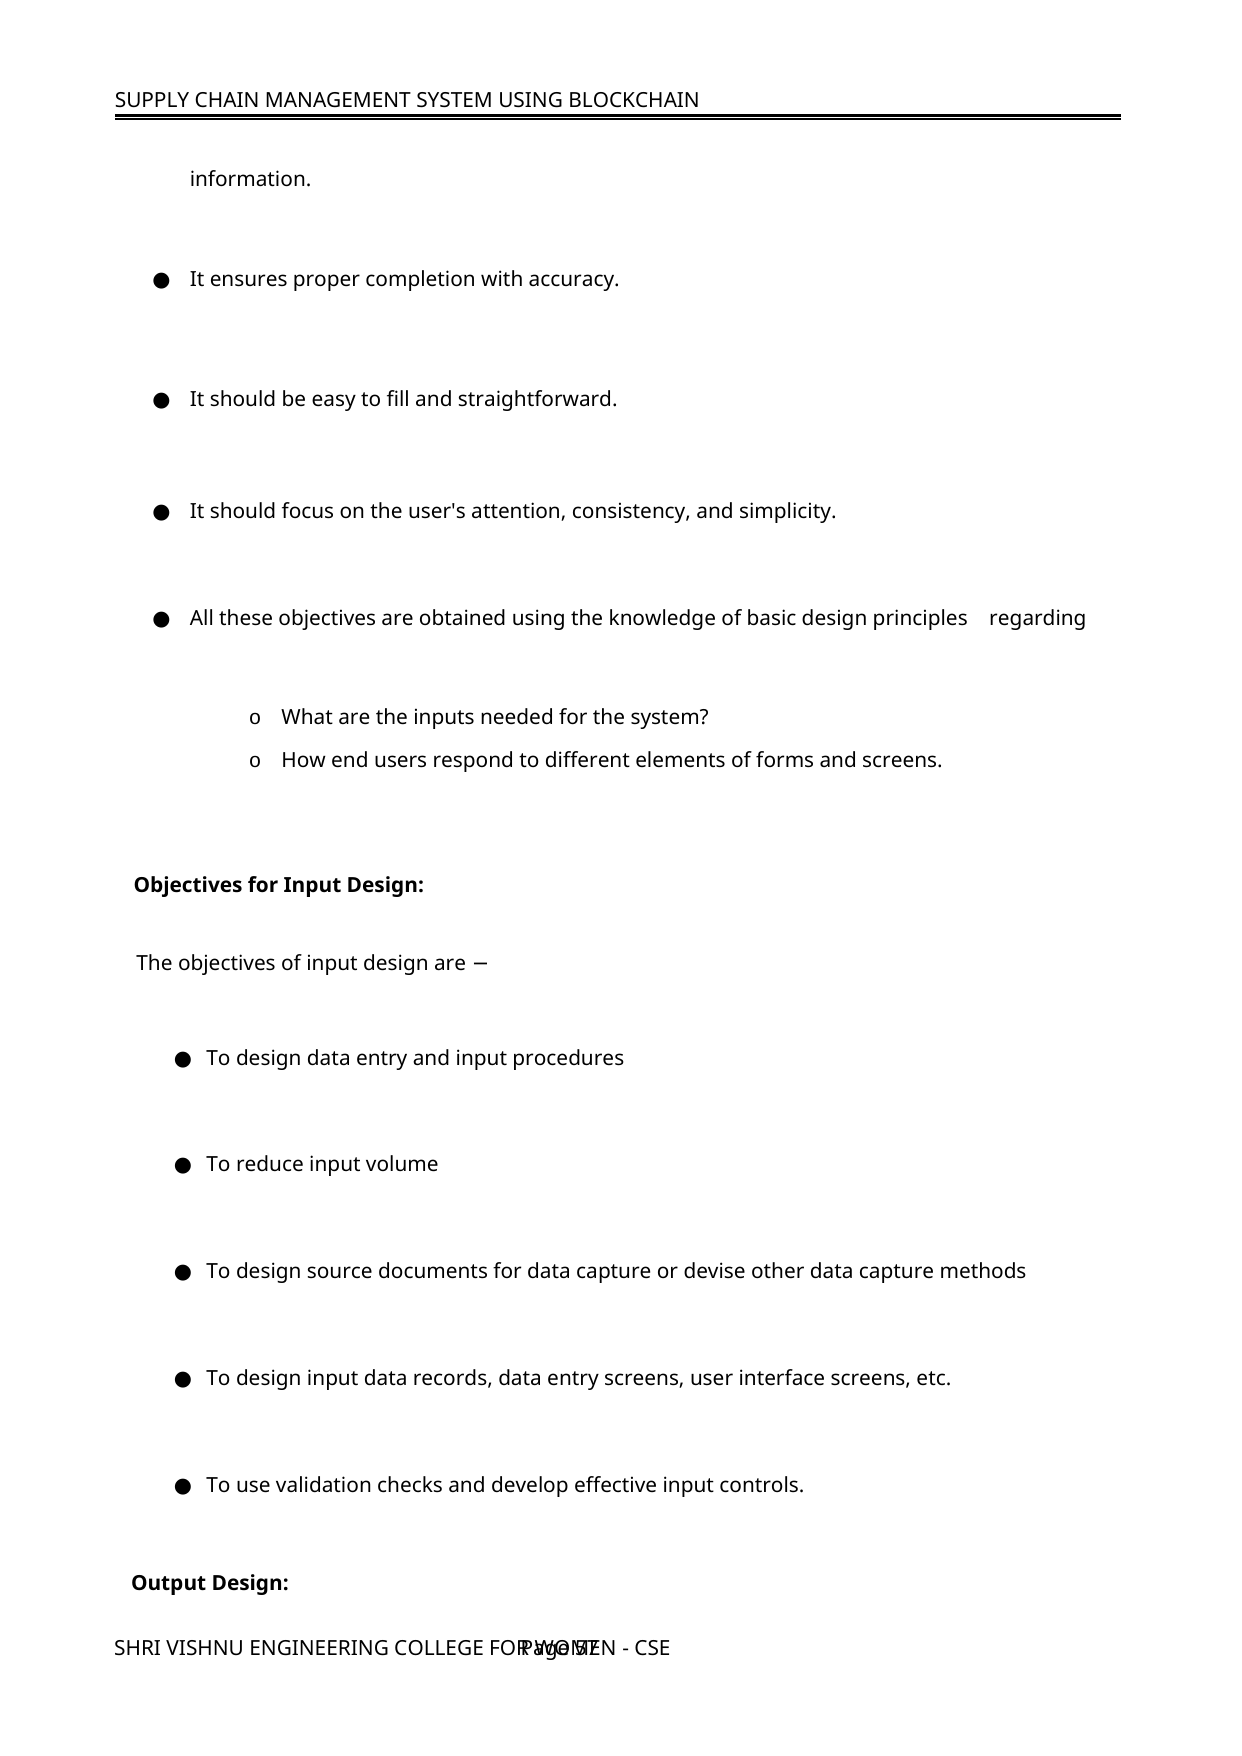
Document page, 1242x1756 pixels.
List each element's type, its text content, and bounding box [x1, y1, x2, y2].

list To design input data records, data entry screens, user interface screens, etc. [174, 1355, 1121, 1397]
subtitle Output Design: [114, 1568, 1121, 1596]
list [152, 164, 1104, 193]
subtitle Objectives for Input Design: [133, 870, 1121, 898]
list To reduce input volume [174, 1141, 1121, 1183]
text The objectives of input design are − [136, 948, 1121, 977]
list All these objectives are obtained using the knowledge of basic design principles regarding [152, 595, 1121, 637]
list What are the inputs needed for the system? [249, 702, 1121, 731]
list To use validation checks and develop effective input controls. [174, 1461, 1121, 1504]
list To design source documents for data capture or devise other data capture methods [174, 1248, 1121, 1291]
list To design data entry and input procedures [174, 1034, 1121, 1077]
list It ensures proper completion with accuracy. [152, 256, 1121, 299]
list It should focus on the user's attention, consistency, and simplicity. [152, 488, 1121, 531]
list It should be easy to fill and straightforward. [152, 375, 1121, 418]
list How end users respond to different elements of forms and screens. [249, 745, 1121, 773]
